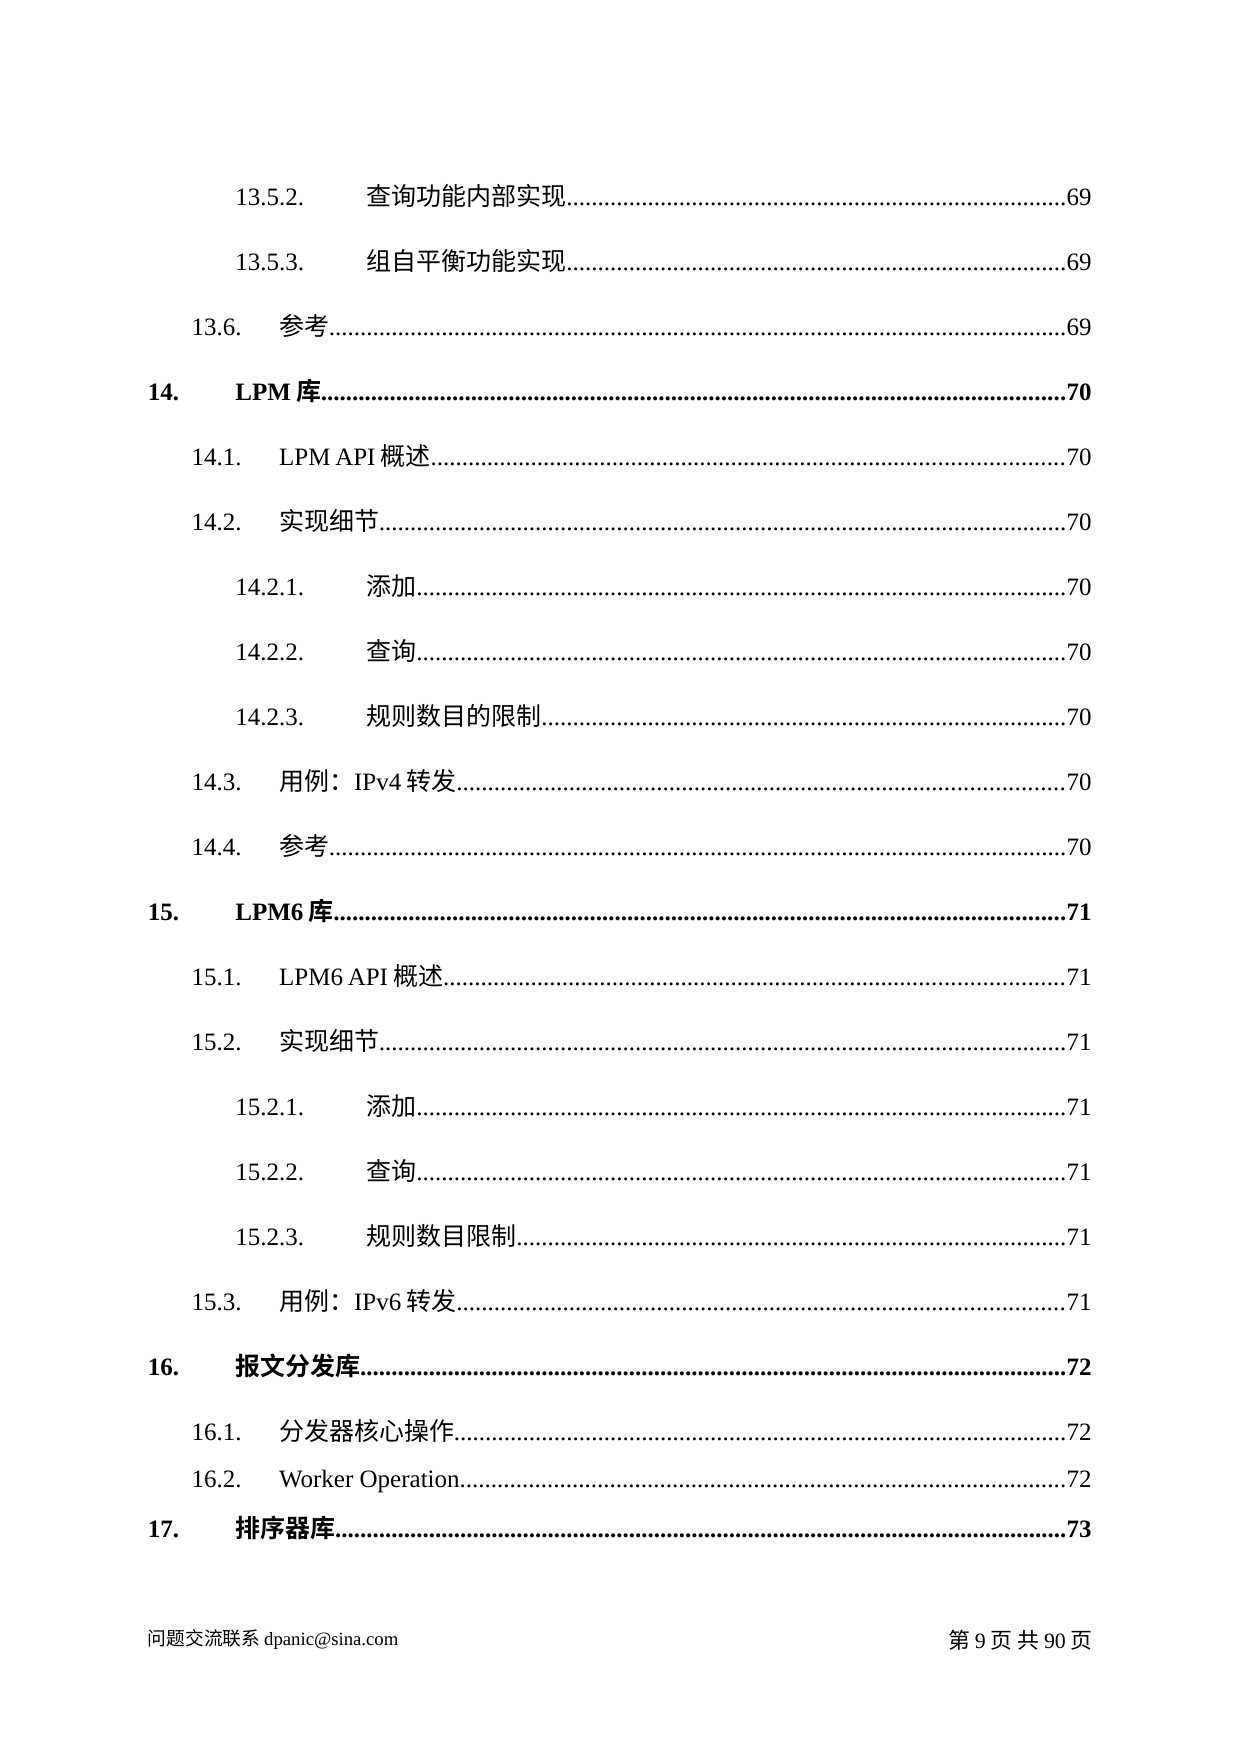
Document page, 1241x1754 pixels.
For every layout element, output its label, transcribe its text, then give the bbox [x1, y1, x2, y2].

text 15.1. LPM6 API概述 71 [191, 942, 1092, 1007]
text 15.2.2. 查询 71 [235, 1137, 1092, 1202]
text 15.2.1. 添加 71 [235, 1072, 1092, 1137]
text 15.2.3. 规则数目限制 71 [235, 1202, 1092, 1267]
text 16.2. Worker Operation 72 [191, 1462, 1092, 1494]
text 14. LPM库 70 [148, 357, 1092, 422]
text 15.2. 实现细节 71 [191, 1007, 1092, 1072]
text 13.5.3. 组自平衡功能实现 69 [235, 227, 1092, 292]
text 16. 报文分发库 72 [148, 1332, 1092, 1397]
text 16.1. 分发器核心操作 72 [191, 1397, 1092, 1462]
text 15. LPM6库 71 [148, 877, 1092, 942]
text 13.6. 参考 69 [191, 292, 1092, 357]
text 13.5.2. 查询功能内部实现 69 [235, 162, 1092, 227]
text 14.3. 用例：IPv4转发 70 [191, 747, 1092, 812]
text 17. 排序器库 73 [148, 1494, 1092, 1559]
text 14.2.2. 查询 70 [235, 617, 1092, 682]
text 14.2. 实现细节 70 [191, 487, 1092, 552]
text 14.4. 参考 70 [191, 812, 1092, 877]
text 14.1. LPM API概述 70 [191, 422, 1092, 487]
text 15.3. 用例：IPv6转发 71 [191, 1267, 1092, 1332]
text 14.2.3. 规则数目的限制 70 [235, 682, 1092, 747]
text 14.2.1. 添加 70 [235, 552, 1092, 617]
